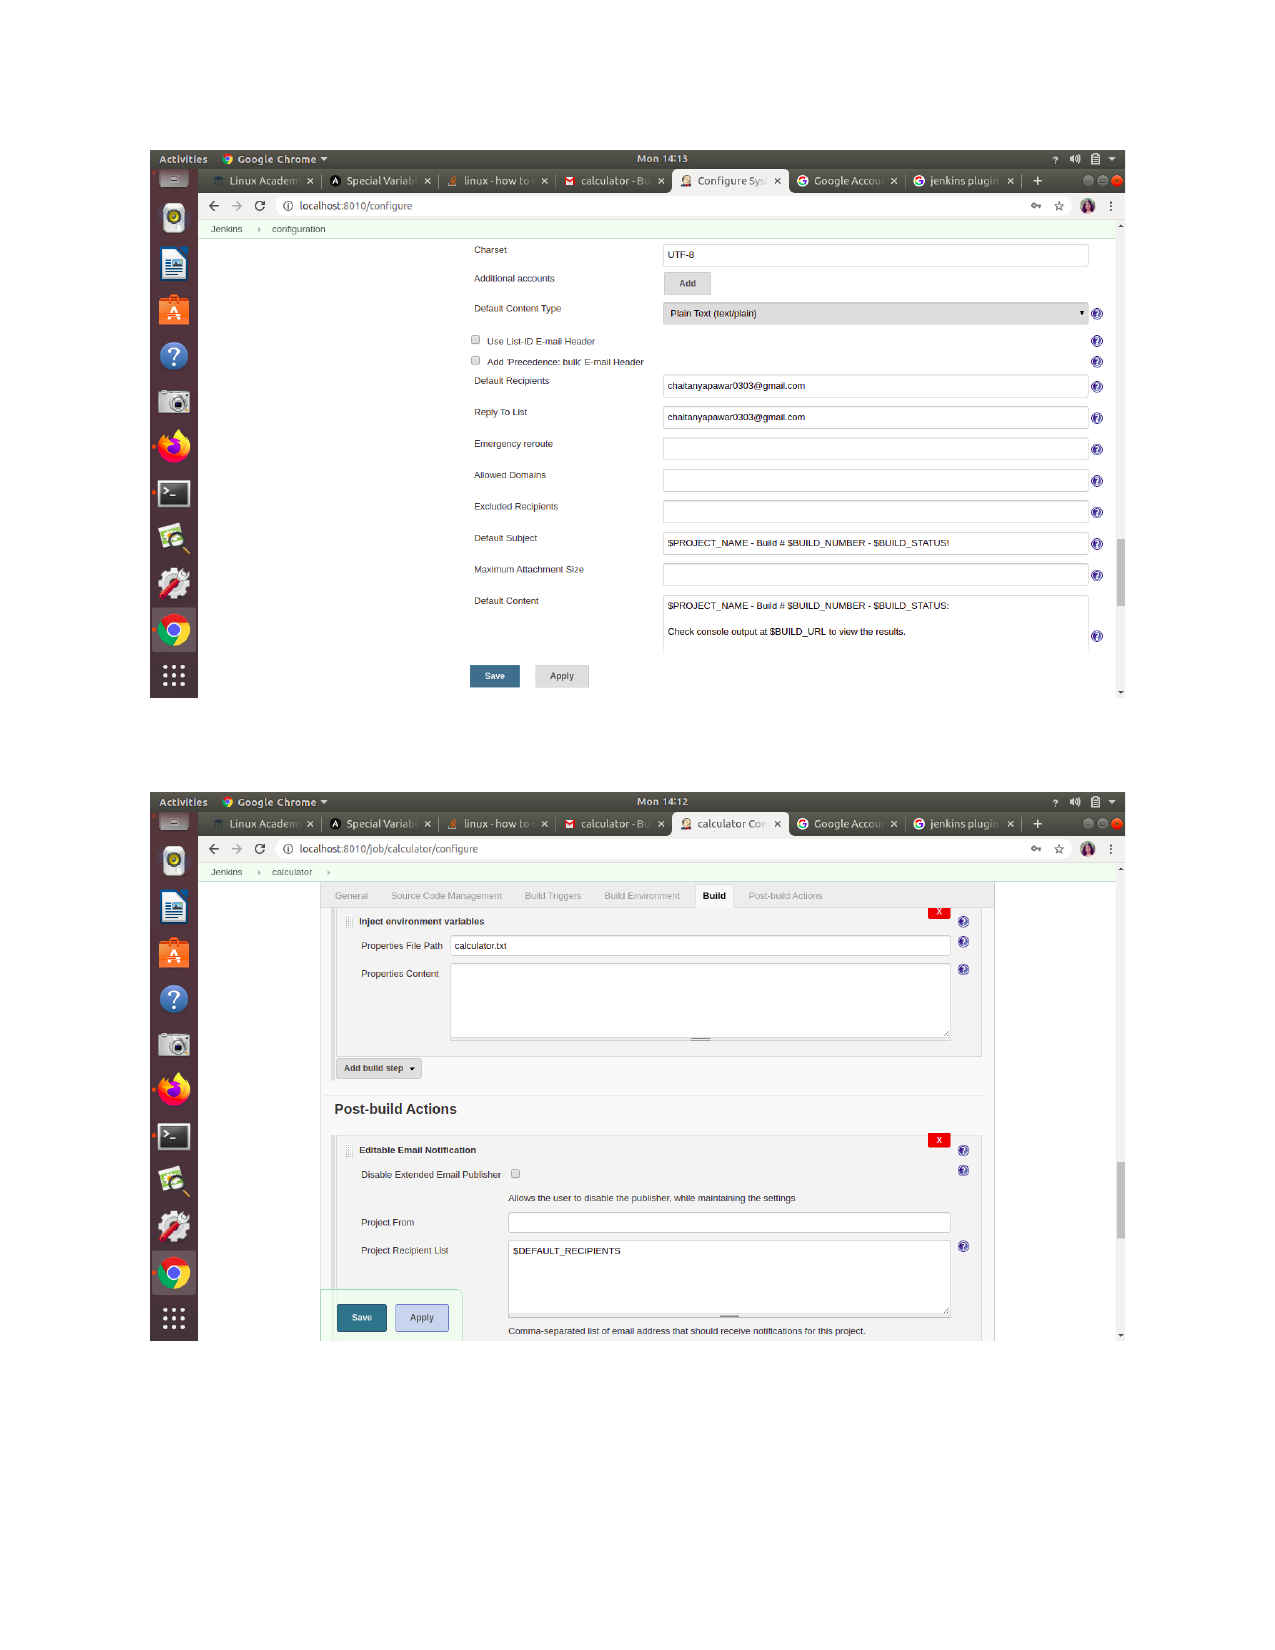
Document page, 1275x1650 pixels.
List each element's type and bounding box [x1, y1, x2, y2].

picture [150, 150, 1125, 698]
picture [150, 792, 1125, 1341]
